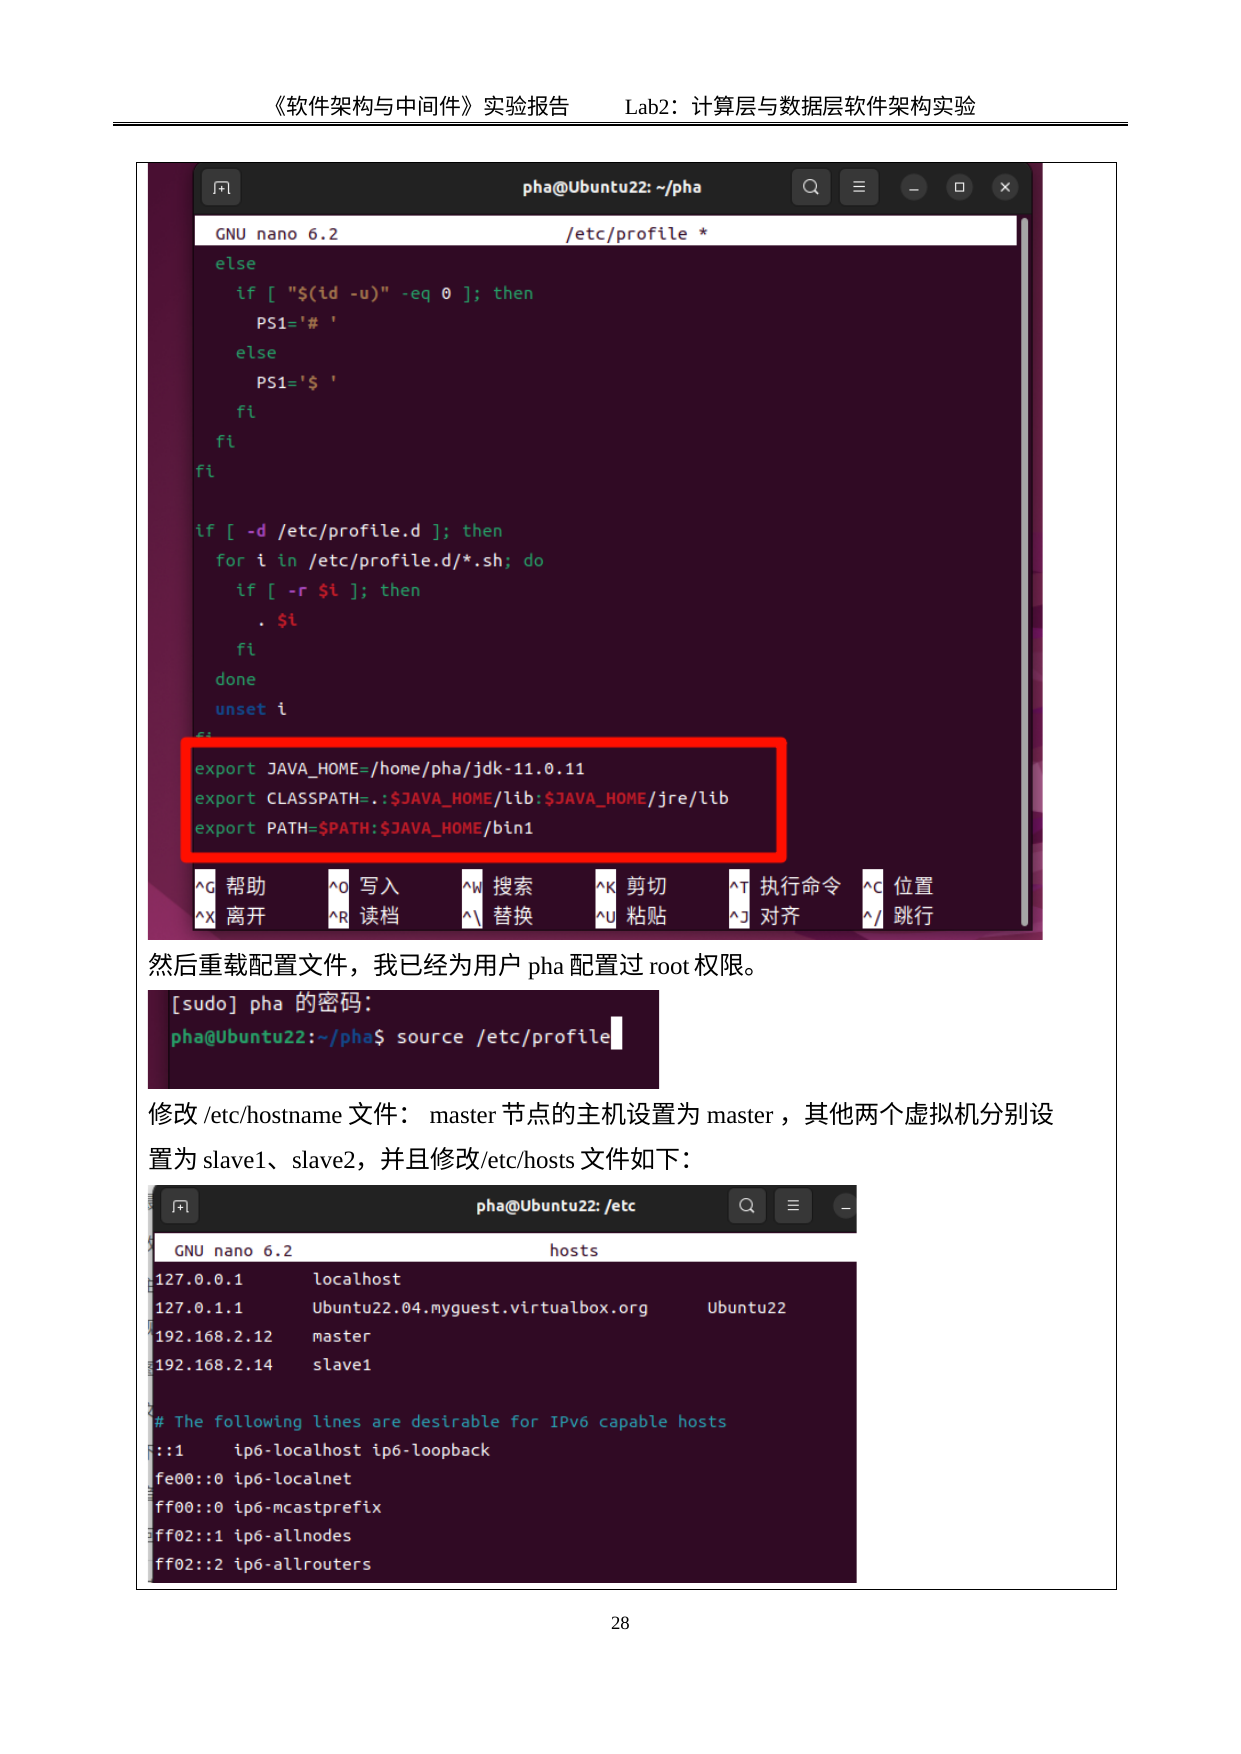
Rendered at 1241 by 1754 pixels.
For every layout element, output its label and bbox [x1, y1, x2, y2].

table_cell [137, 163, 1116, 1589]
picture [147, 163, 1043, 940]
picture [147, 990, 660, 1089]
picture [147, 1185, 857, 1583]
